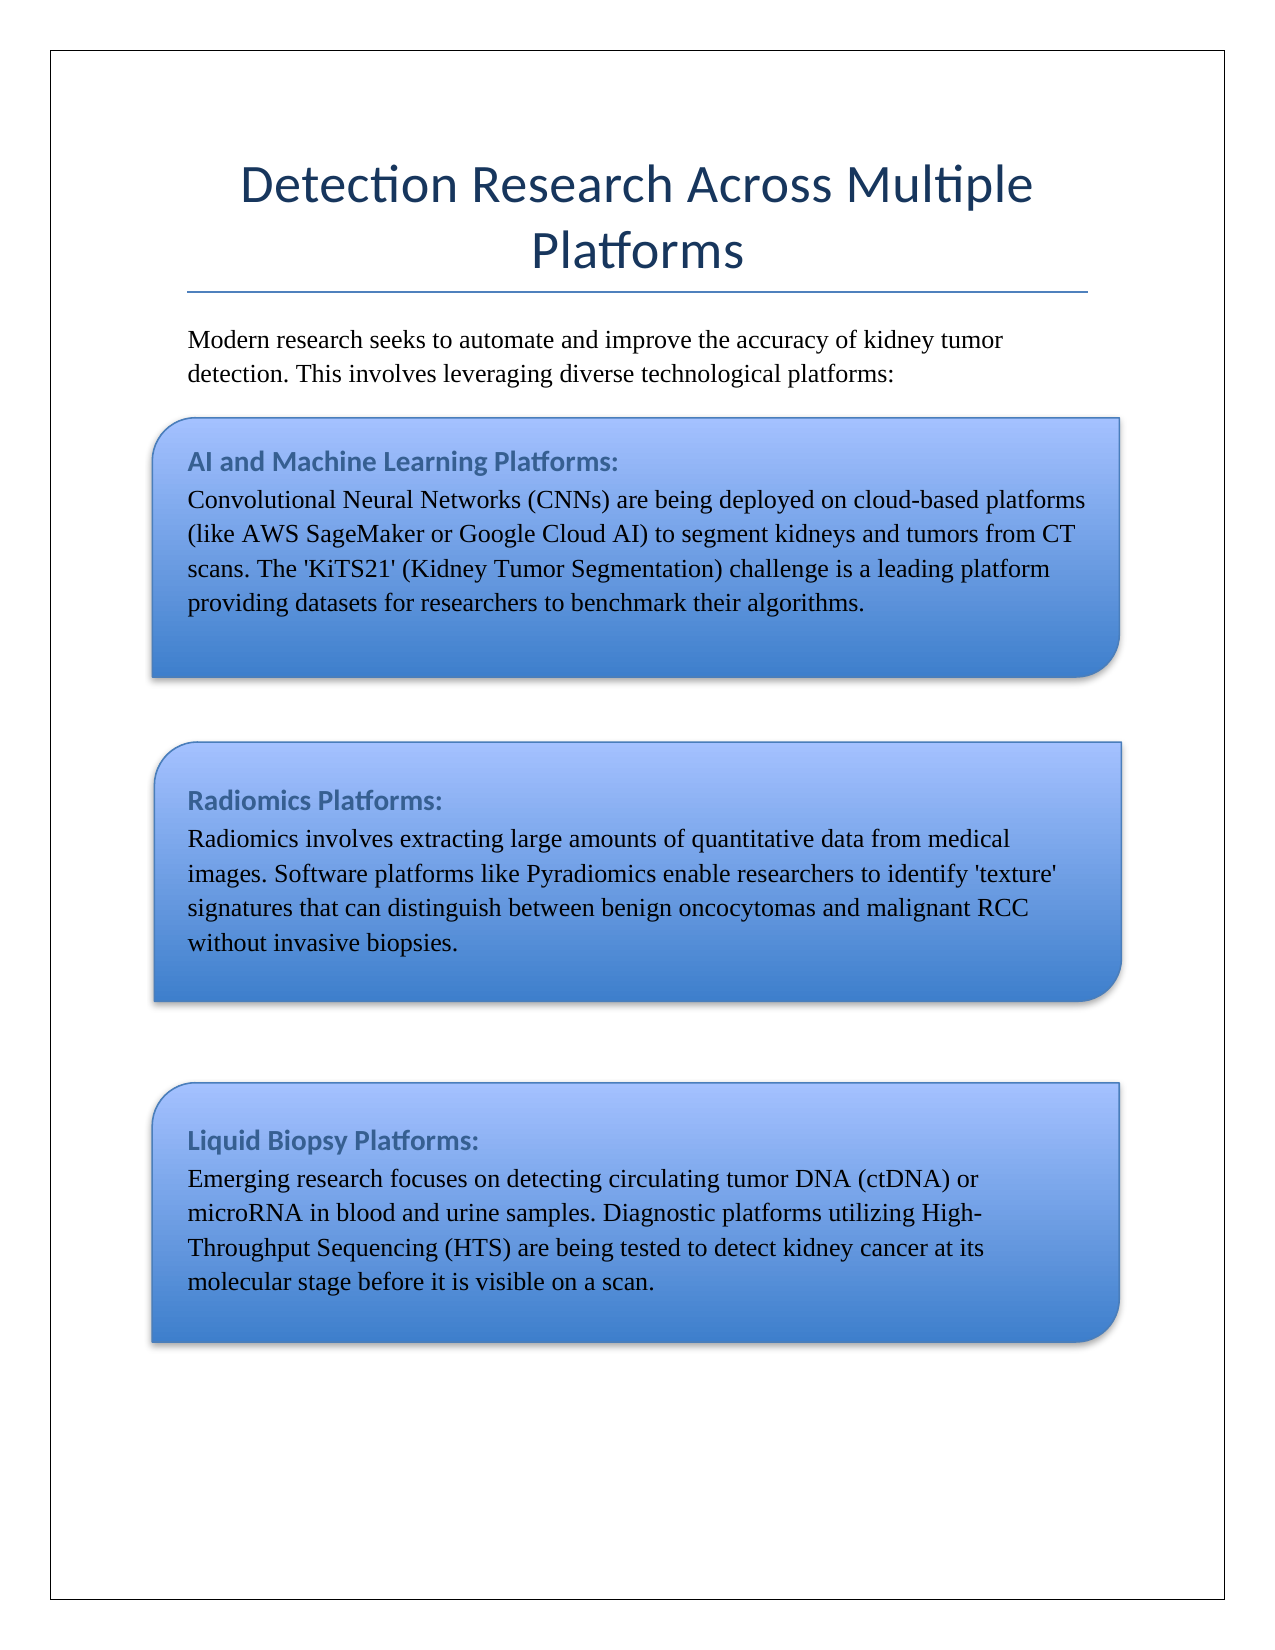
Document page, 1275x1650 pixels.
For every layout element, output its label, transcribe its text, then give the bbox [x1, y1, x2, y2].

text Radiomics involves extracting large amounts of quantitative data from medical images. Software platforms like Pyradiomics enable researchers to identify 'texture' signatures that can distinguish between benign oncocytomas and malignant RCC without invasive biopsies. [187, 823, 1088, 957]
subtitle AI and Machine Learning Platforms: [187, 443, 1088, 478]
subtitle Liquid Biopsy Platforms: [187, 1122, 1088, 1158]
title Detection Research Across Multiple Platforms [187, 150, 1088, 291]
subtitle Radiomics Platforms: [187, 782, 1088, 818]
text Modern research seeks to automate and improve the accuracy of kidney tumor detection. This involves leveraging diverse technological platforms: [187, 324, 1088, 388]
text Emerging research focuses on detecting circulating tumor DNA (ctDNA) or microRNA in blood and urine samples. Diagnostic platforms utilizing High-Throughput Sequencing (HTS) are being tested to detect kidney cancer at its molecular stage before it is visible on a scan. [187, 1163, 1088, 1296]
text Convolutional Neural Networks (CNNs) are being deployed on cloud-based platforms (like AWS SageMaker or Google Cloud AI) to segment kidneys and tumors from CT scans. The 'KiTS21' (Kidney Tumor Segmentation) challenge is a leading platform providing datasets for researchers to benchmark their algorithms. [187, 484, 1088, 617]
